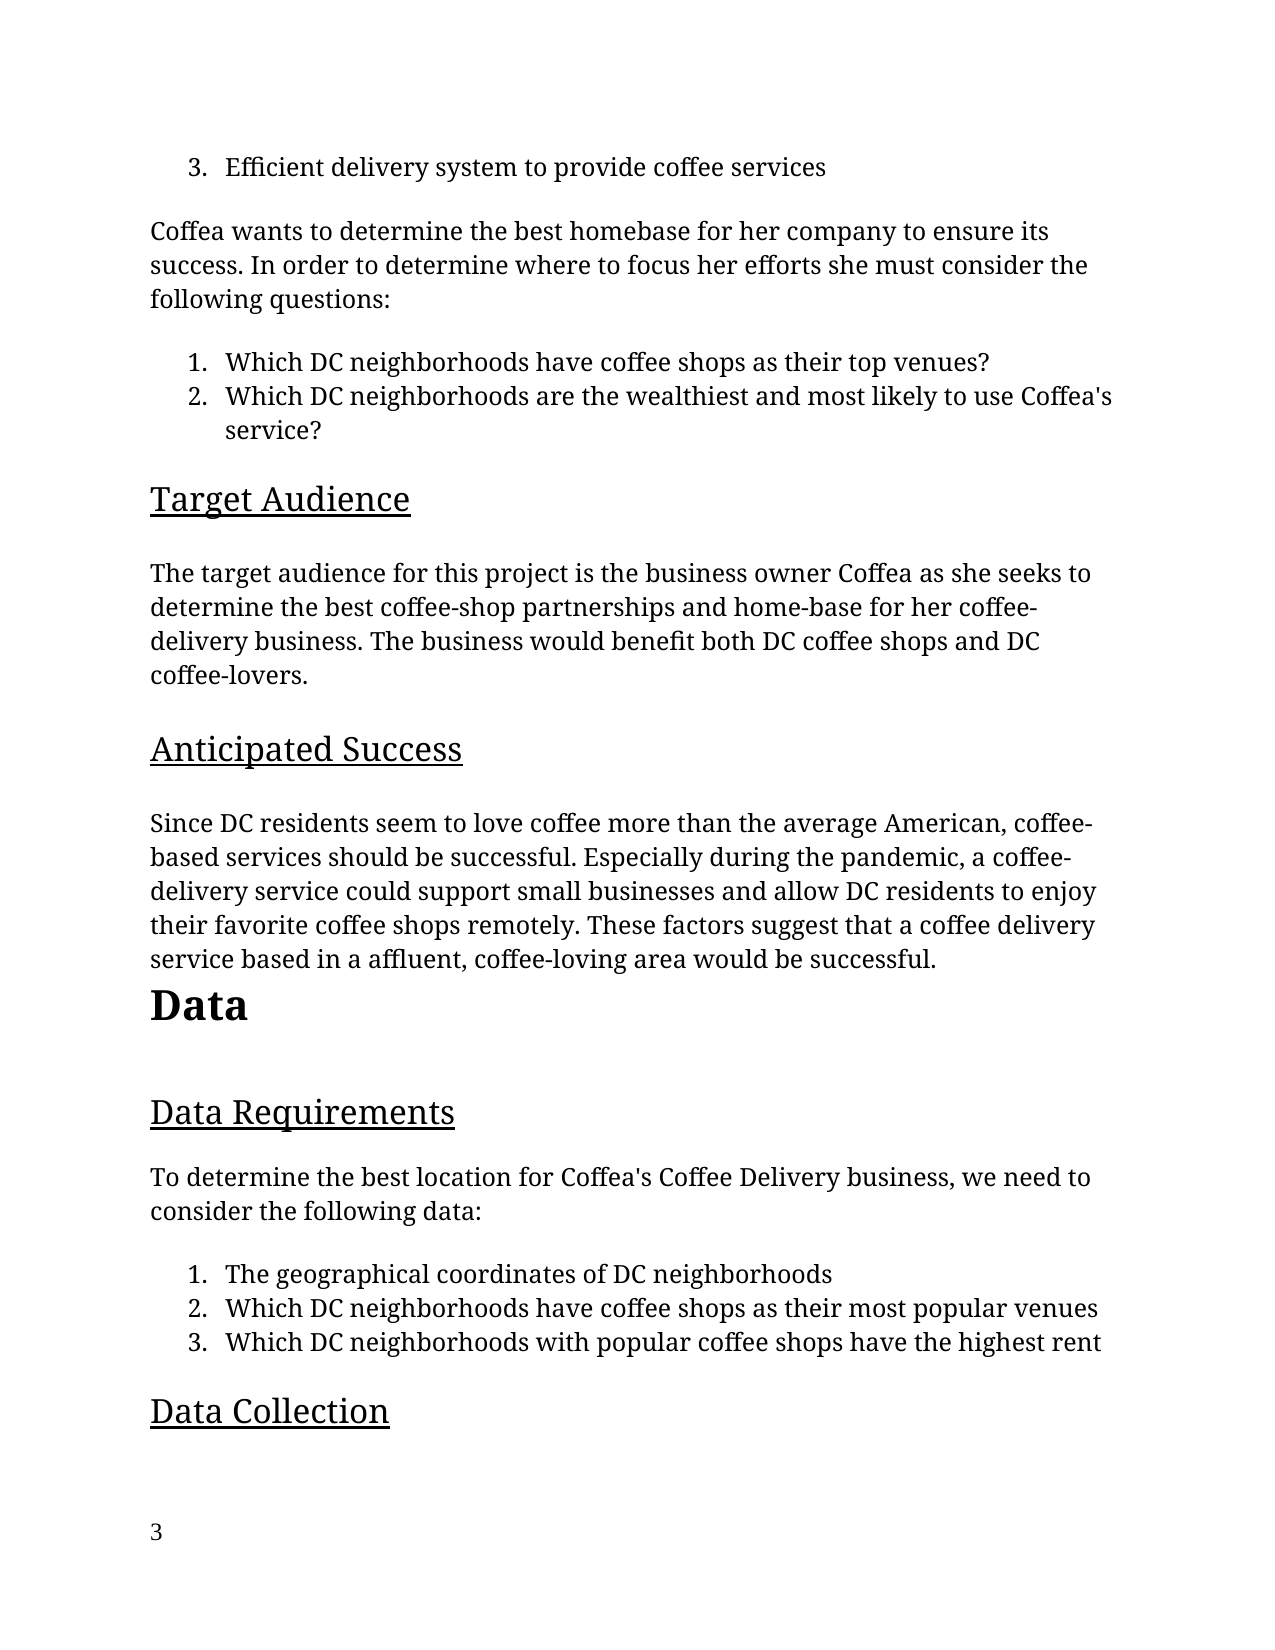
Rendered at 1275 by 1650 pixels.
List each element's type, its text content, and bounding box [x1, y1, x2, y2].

text Anticipated Success [150, 726, 1125, 771]
list Which DC neighborhoods are the wealthiest and most likely to use Coffea's service? [187, 379, 1125, 447]
text Data [150, 976, 1125, 1032]
list Which DC neighborhoods have coffee shops as their most popular venues [187, 1291, 1125, 1325]
text To determine the best location for Coffea's Coffee Delivery business, we need to consider the following data: [150, 1159, 1125, 1228]
list The geographical coordinates of DC neighborhoods [187, 1257, 1125, 1291]
text Coffea wants to determine the best homebase for her company to ensure its success. In order to determine where to focus her efforts she must consider the following questions: [150, 213, 1125, 315]
list Which DC neighborhoods have coffee shops as their top venues? [187, 344, 1125, 379]
text Since DC residents seem to love coffee more than the average American, coffee-based services should be successful. Especially during the pandemic, a coffee-delivery service could support small businesses and allow DC residents to enjoy their favorite coffee shops remotely. These factors suggest that a coffee delivery service based in a affluent, coffee-loving area would be successful. [150, 805, 1125, 976]
text The target audience for this project is the business owner Coffea as she seeks to determine the best coffee-shop partnerships and home-base for her coffee-delivery business. The business would benefit both DC coffee shops and DC coffee-lovers. [150, 555, 1125, 692]
list Which DC neighborhoods with popular coffee shops have the highest rent [187, 1325, 1125, 1359]
text Target Audience [150, 476, 1125, 521]
text Data Requirements [150, 1089, 1125, 1134]
list Efficient delivery system to provide coffee services [187, 150, 1125, 184]
text Data Collection [150, 1388, 1125, 1433]
